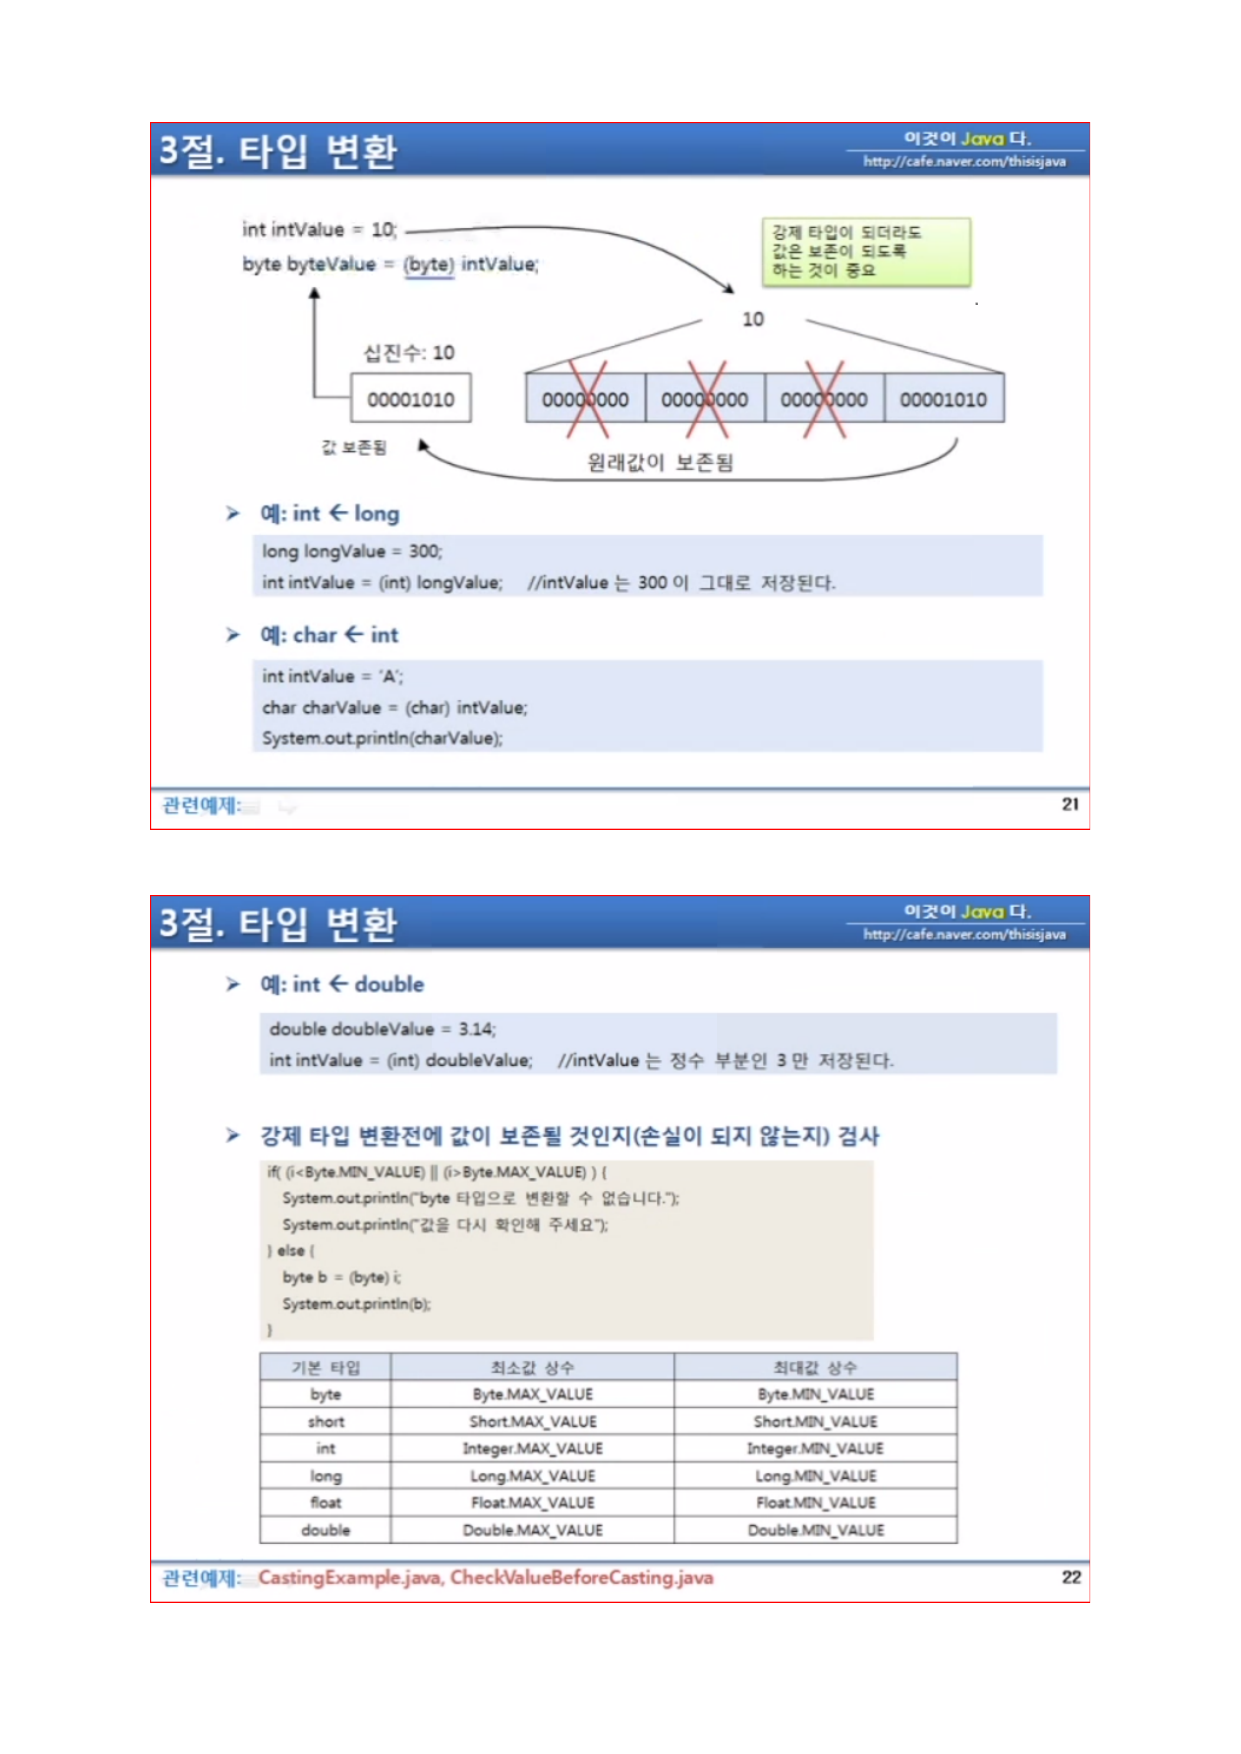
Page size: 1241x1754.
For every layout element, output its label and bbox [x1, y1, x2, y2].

picture [150, 122, 1091, 830]
picture [150, 895, 1091, 1603]
